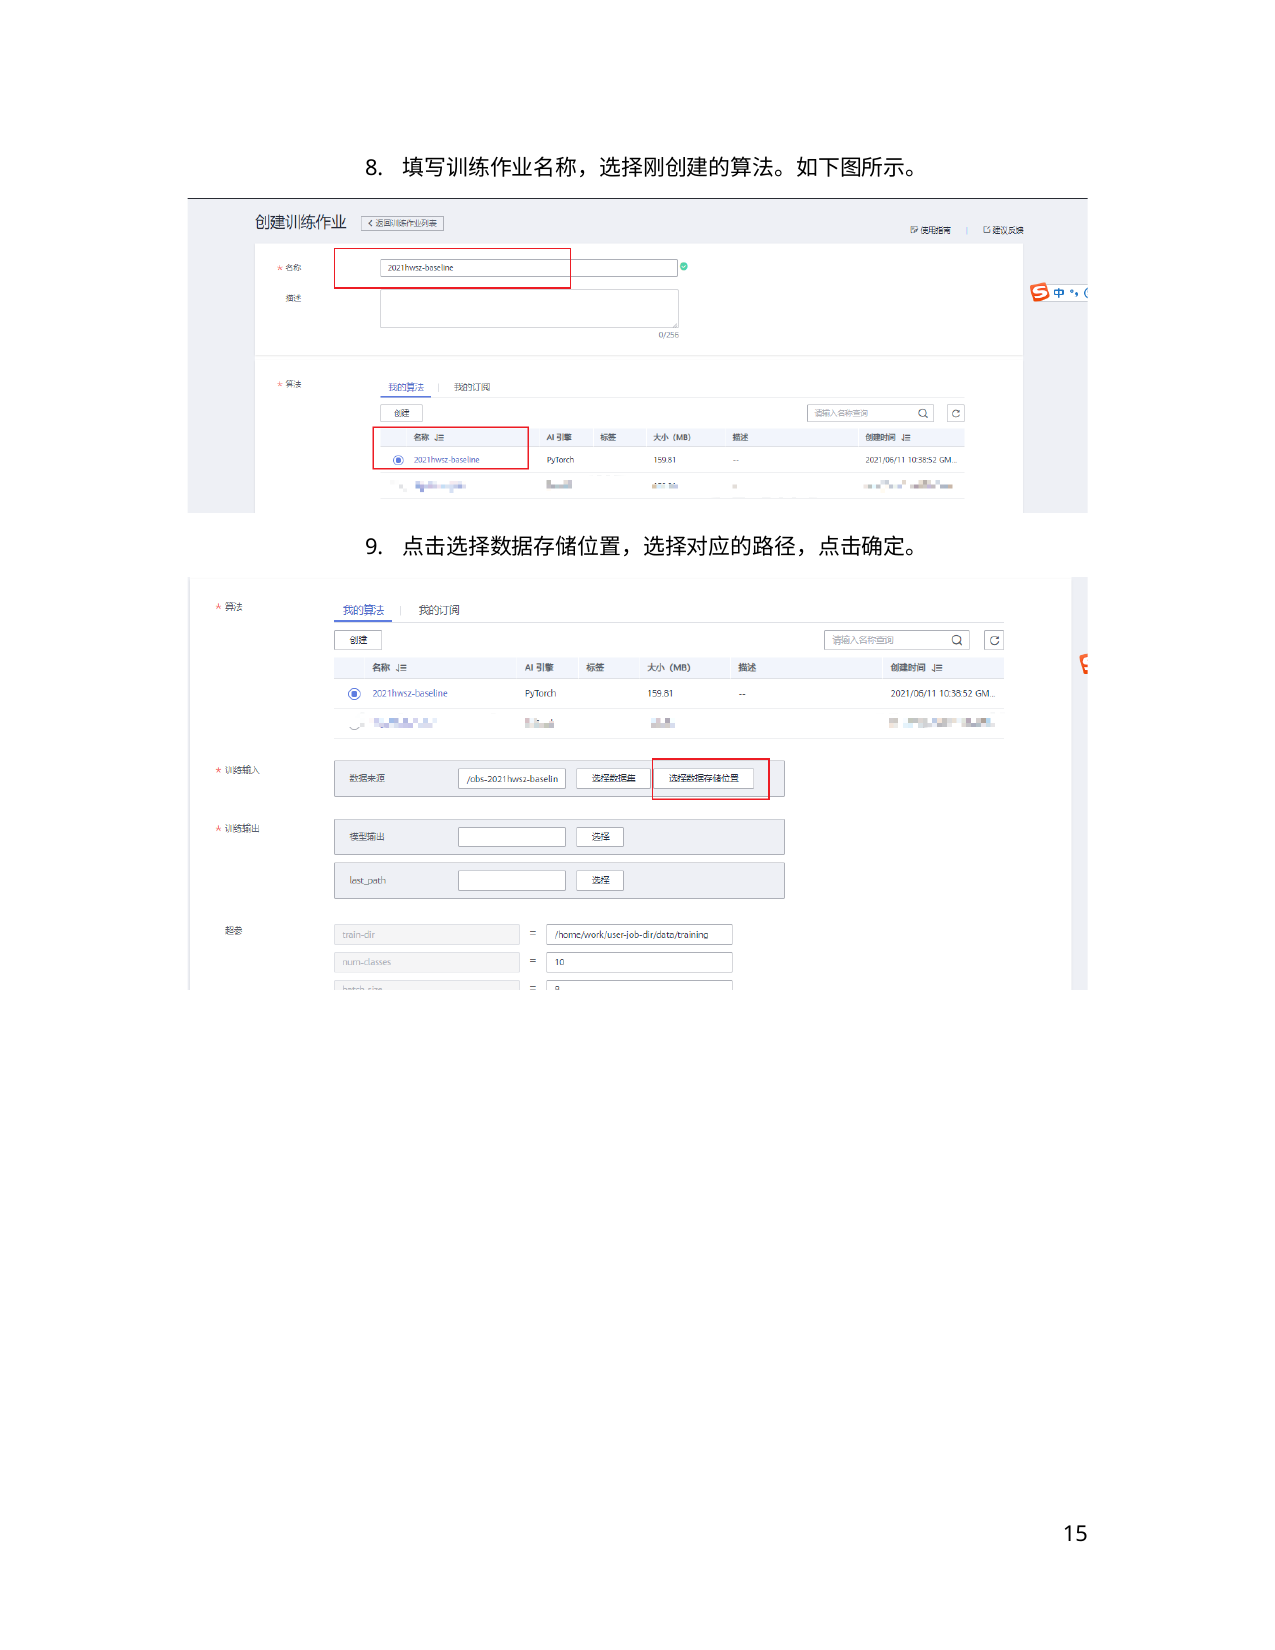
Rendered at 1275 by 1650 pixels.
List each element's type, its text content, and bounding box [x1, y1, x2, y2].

list 点击选择数据存储位置，选择对应的路径，点击确定。 [365, 529, 1087, 561]
list 填写训练作业名称，选择刚创建的算法。如下图所示。 [365, 150, 1087, 182]
picture [187, 577, 1088, 990]
picture [187, 198, 1088, 513]
